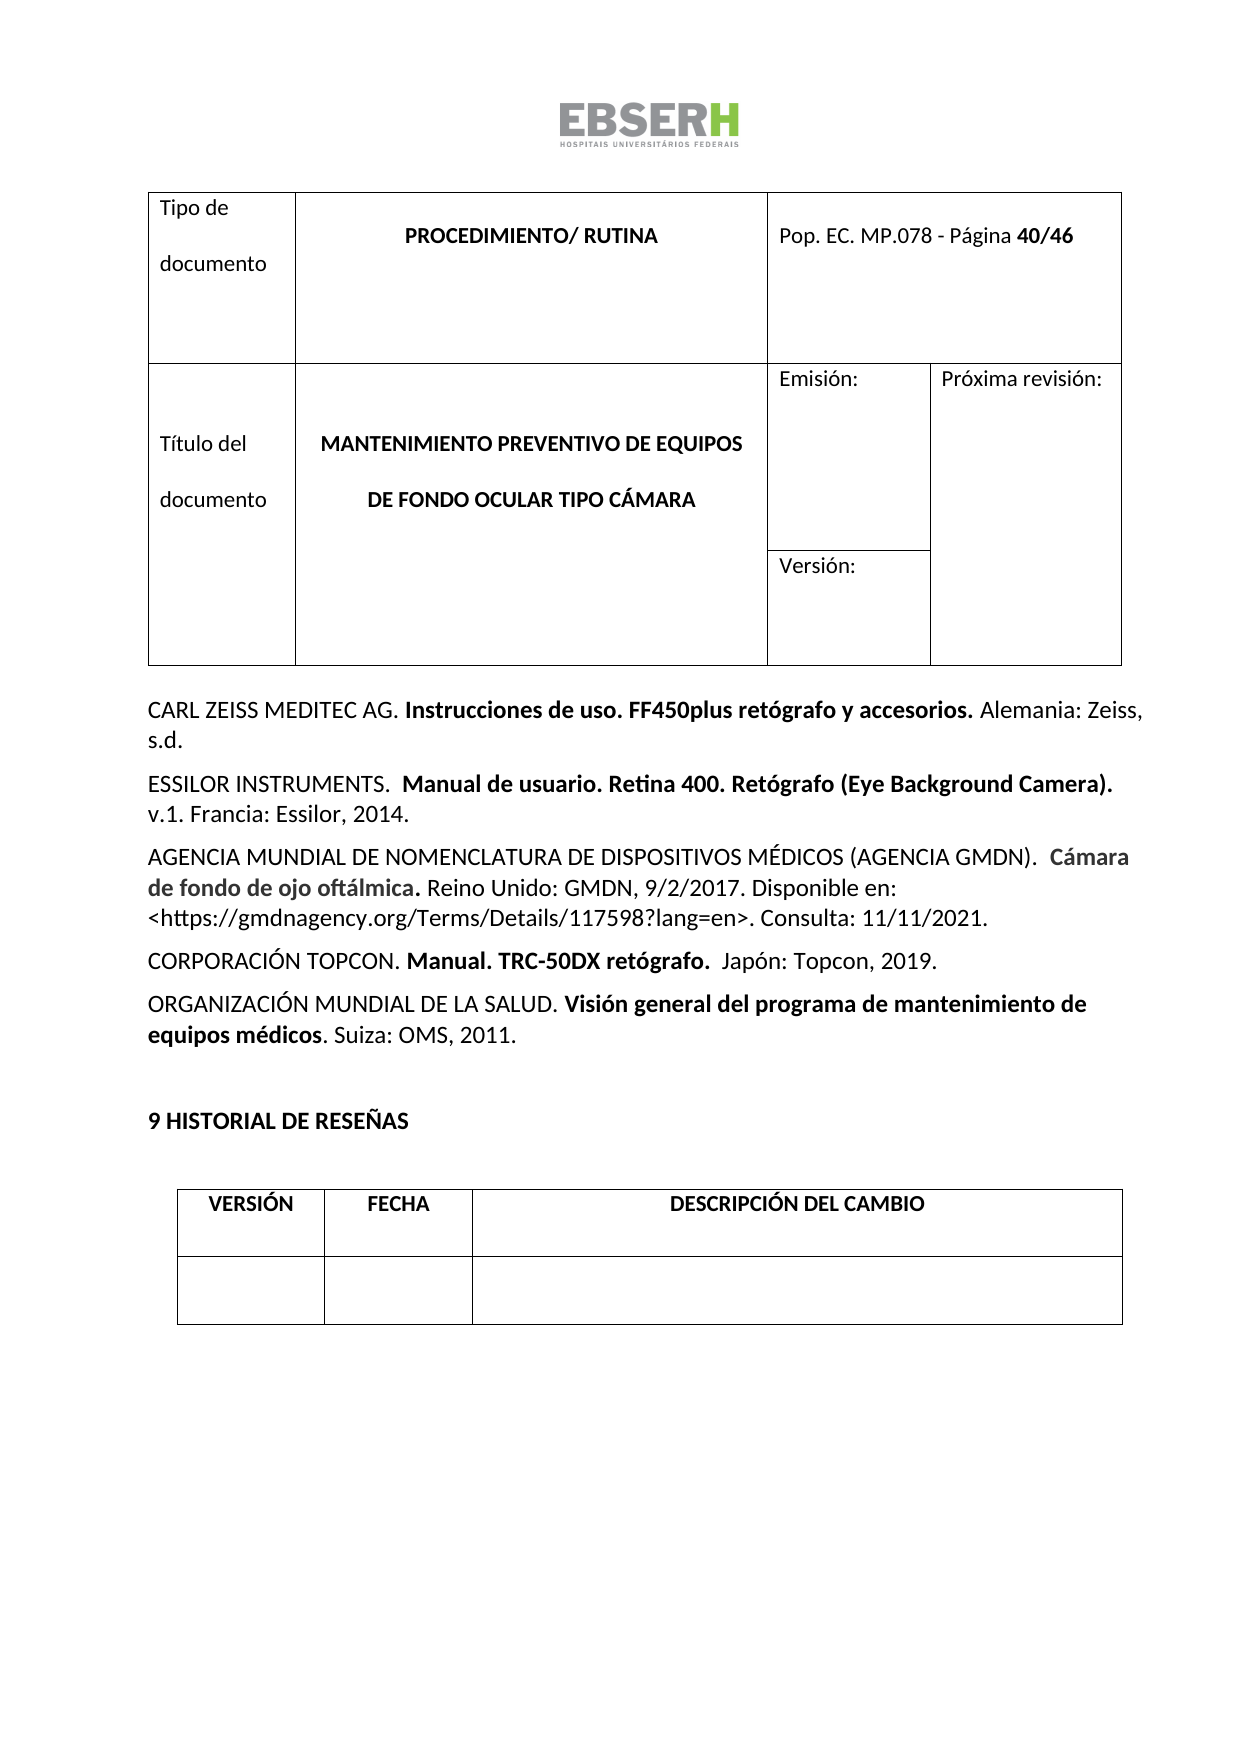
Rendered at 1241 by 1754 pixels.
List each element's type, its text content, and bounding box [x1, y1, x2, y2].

subtitle 9 HISTORIAL DE RESEÑAS [148, 1105, 1152, 1135]
text ESSILOR INSTRUMENTS. Manual de usuario. Retina 400. Retógrafo (Eye Background Camera). v.1. Francia: Essilor, 2014. [148, 768, 1152, 829]
text AGENCIA MUNDIAL DE NOMENCLATURA DE DISPOSITIVOS MÉDICOS (AGENCIA GMDN). Cámara de fondo de ojo oftálmica. Reino Unido: GMDN, 9/2/2017. Disponible en: <https://gmdnagency.org/Terms/Details/117598?lang=en>. Consulta: 11/11/2021. [148, 841, 1152, 933]
table_cell [473, 1257, 1122, 1324]
table_header VERSIÓN [178, 1190, 324, 1256]
picture [558, 101, 741, 147]
table_cell [178, 1257, 324, 1324]
table_header FECHA [325, 1190, 472, 1256]
text ORGANIZACIÓN MUNDIAL DE LA SALUD. Visión general del programa de mantenimiento de equipos médicos. Suiza: OMS, 2011. [148, 988, 1152, 1049]
table_header DESCRIPCIÓN DEL CAMBIO [473, 1190, 1122, 1256]
text CORPORACIÓN TOPCON. Manual. TRC-50DX retógrafo. Japón: Topcon, 2019. [148, 945, 1152, 976]
table_cell [325, 1257, 472, 1324]
text CARL ZEISS MEDITEC AG. Instrucciones de uso. FF450plus retógrafo y accesorios. Alemania: Zeiss, s.d. [148, 694, 1152, 755]
